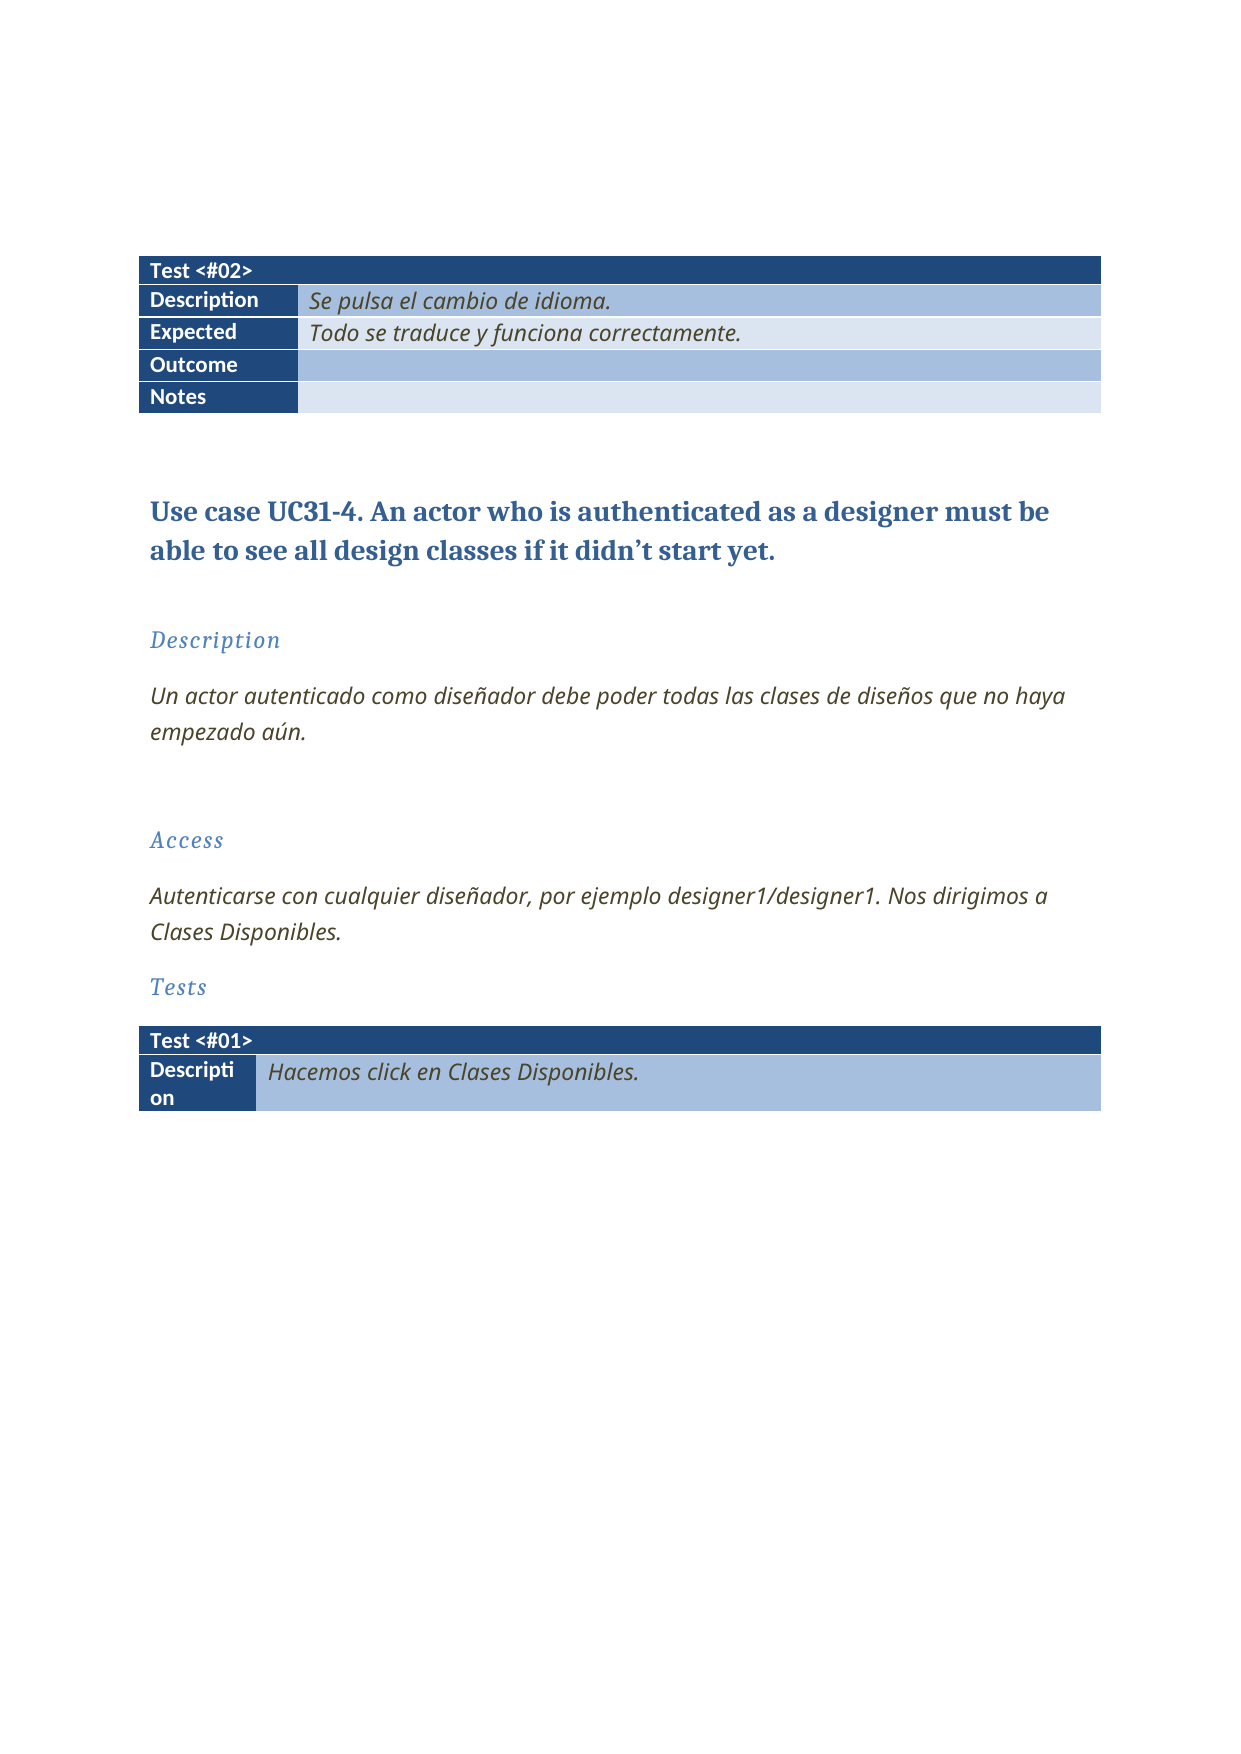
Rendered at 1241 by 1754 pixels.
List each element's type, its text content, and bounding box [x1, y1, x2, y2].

table_cell Expected [139, 318, 298, 349]
table_cell Se pulsa el cambio de idioma. [298, 285, 1101, 316]
table_cell Outcome [139, 350, 298, 381]
text Autenticarse con cualquier diseñador, por ejemplo designer1/designer1. Nos dirigimos a Clases Disponibles. [150, 880, 1090, 947]
table_cell Description [139, 1055, 256, 1111]
table_cell Hacemos click en Clases Disponibles. [256, 1055, 1101, 1111]
table_header Test <#02> [139, 256, 1101, 284]
subtitle Description [150, 626, 1090, 655]
table_header Test <#01> [139, 1026, 1101, 1054]
subtitle Un actor autenticado como diseñador debe poder todas las clases de diseños que no haya empezado aún. [150, 680, 1090, 747]
subtitle Access [150, 826, 1090, 855]
subtitle Use case UC31-4. An actor who is authenticated as a designer must be able to see all design classes if it didn’t start yet. [150, 495, 1090, 567]
table_cell [298, 382, 1101, 413]
subtitle Tests [150, 972, 1090, 1001]
table_cell Description [139, 285, 298, 316]
table_cell [298, 350, 1101, 381]
table_cell Notes [139, 382, 298, 413]
table_cell Todo se traduce y funciona correctamente. [298, 318, 1101, 349]
